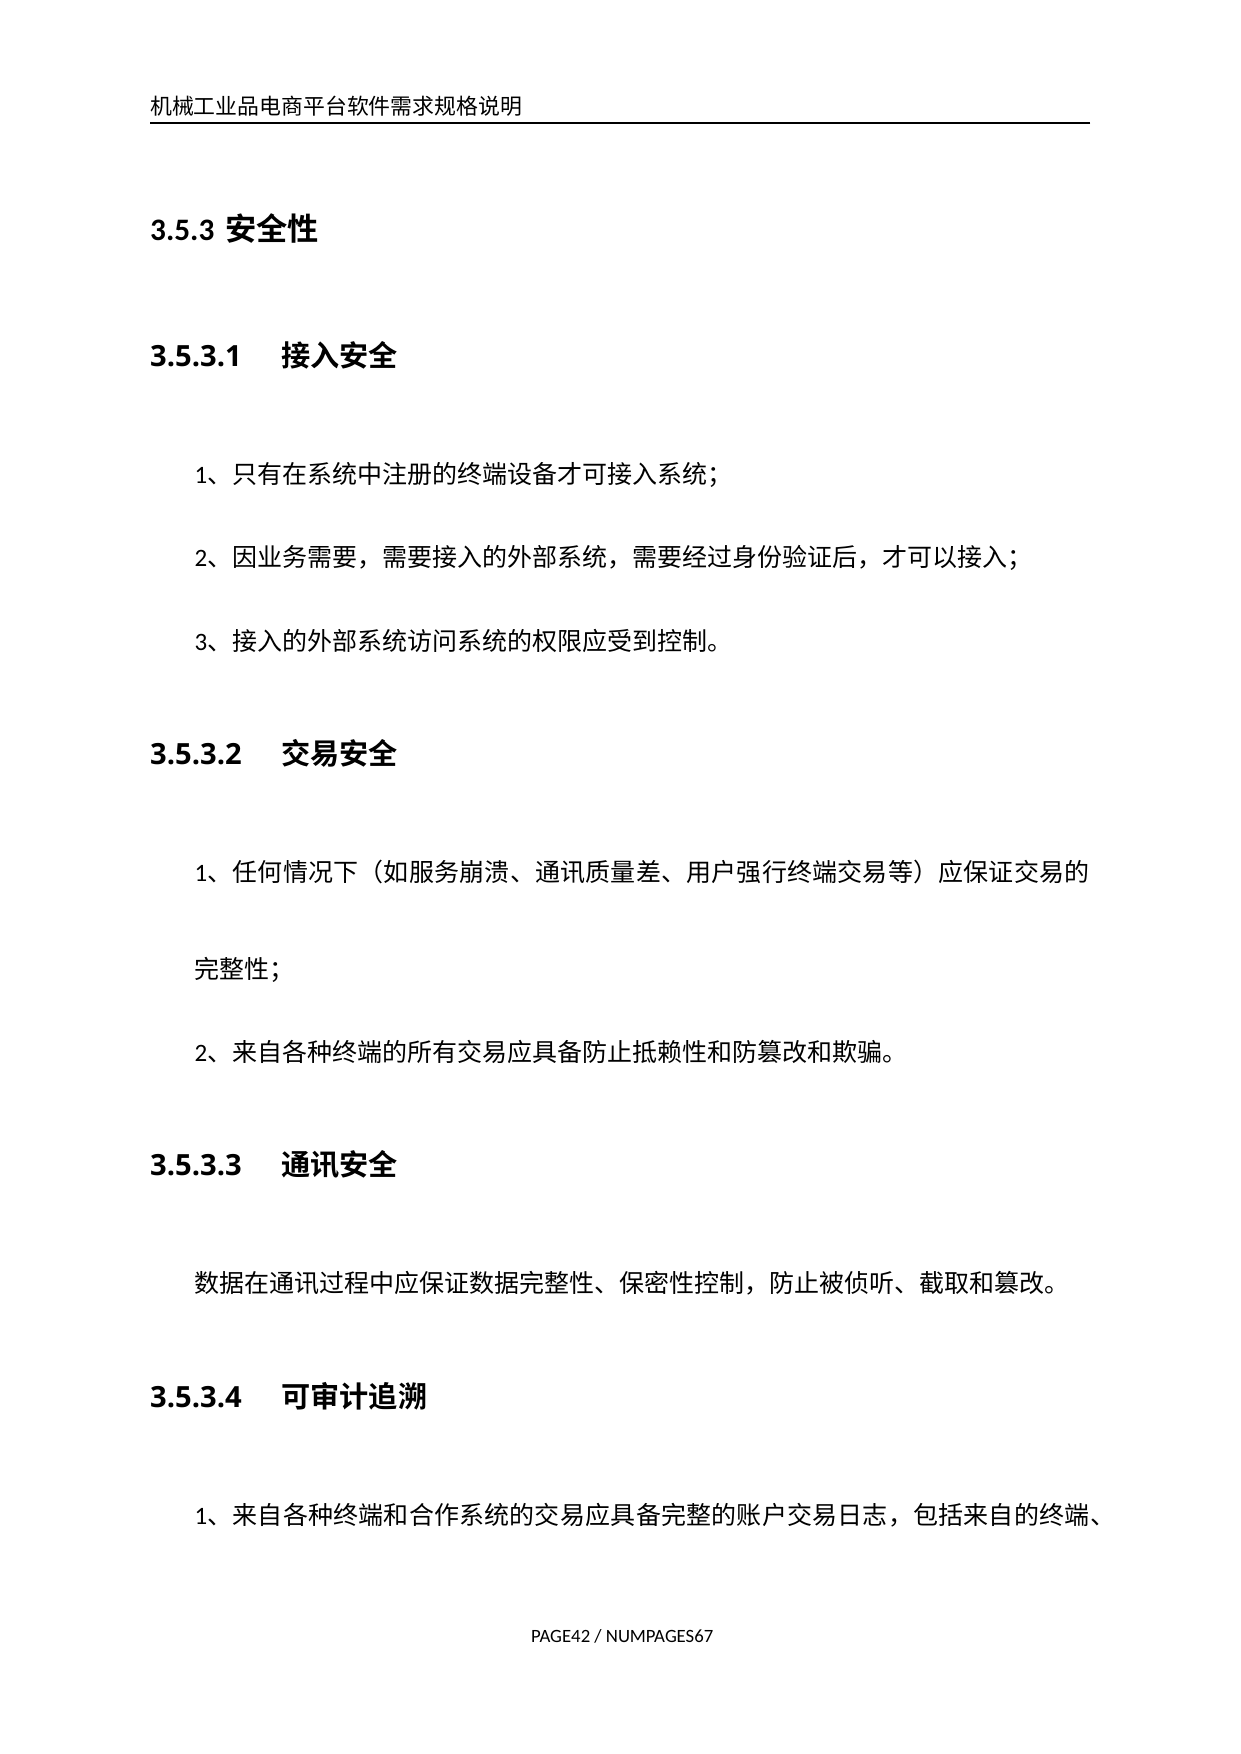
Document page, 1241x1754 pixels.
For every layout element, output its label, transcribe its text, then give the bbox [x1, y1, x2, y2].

subtitle 可审计追溯 [150, 1362, 1090, 1427]
subtitle 接入安全 [150, 322, 1090, 387]
list 2、来自各种终端的所有交易应具备防止抵赖性和防篡改和欺骗。 [194, 1018, 1090, 1083]
subtitle 交易安全 [150, 719, 1090, 784]
subtitle 安全性 [150, 194, 1090, 259]
list 1、只有在系统中注册的终端设备才可接入系统； [194, 440, 1090, 505]
list 数据在通讯过程中应保证数据完整性、保密性控制，防止被侦听、截取和篡改。 [194, 1249, 1090, 1314]
list 3、接入的外部系统访问系统的权限应受到控制。 [194, 607, 1090, 672]
list 2、因业务需要，需要接入的外部系统，需要经过身份验证后，才可以接入； [194, 523, 1090, 588]
subtitle 通讯安全 [150, 1131, 1090, 1196]
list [194, 1481, 1090, 1546]
list 1、任何情况下（如服务崩溃、通讯质量差、用户强行终端交易等）应保证交易的完整性； [194, 838, 1090, 1000]
